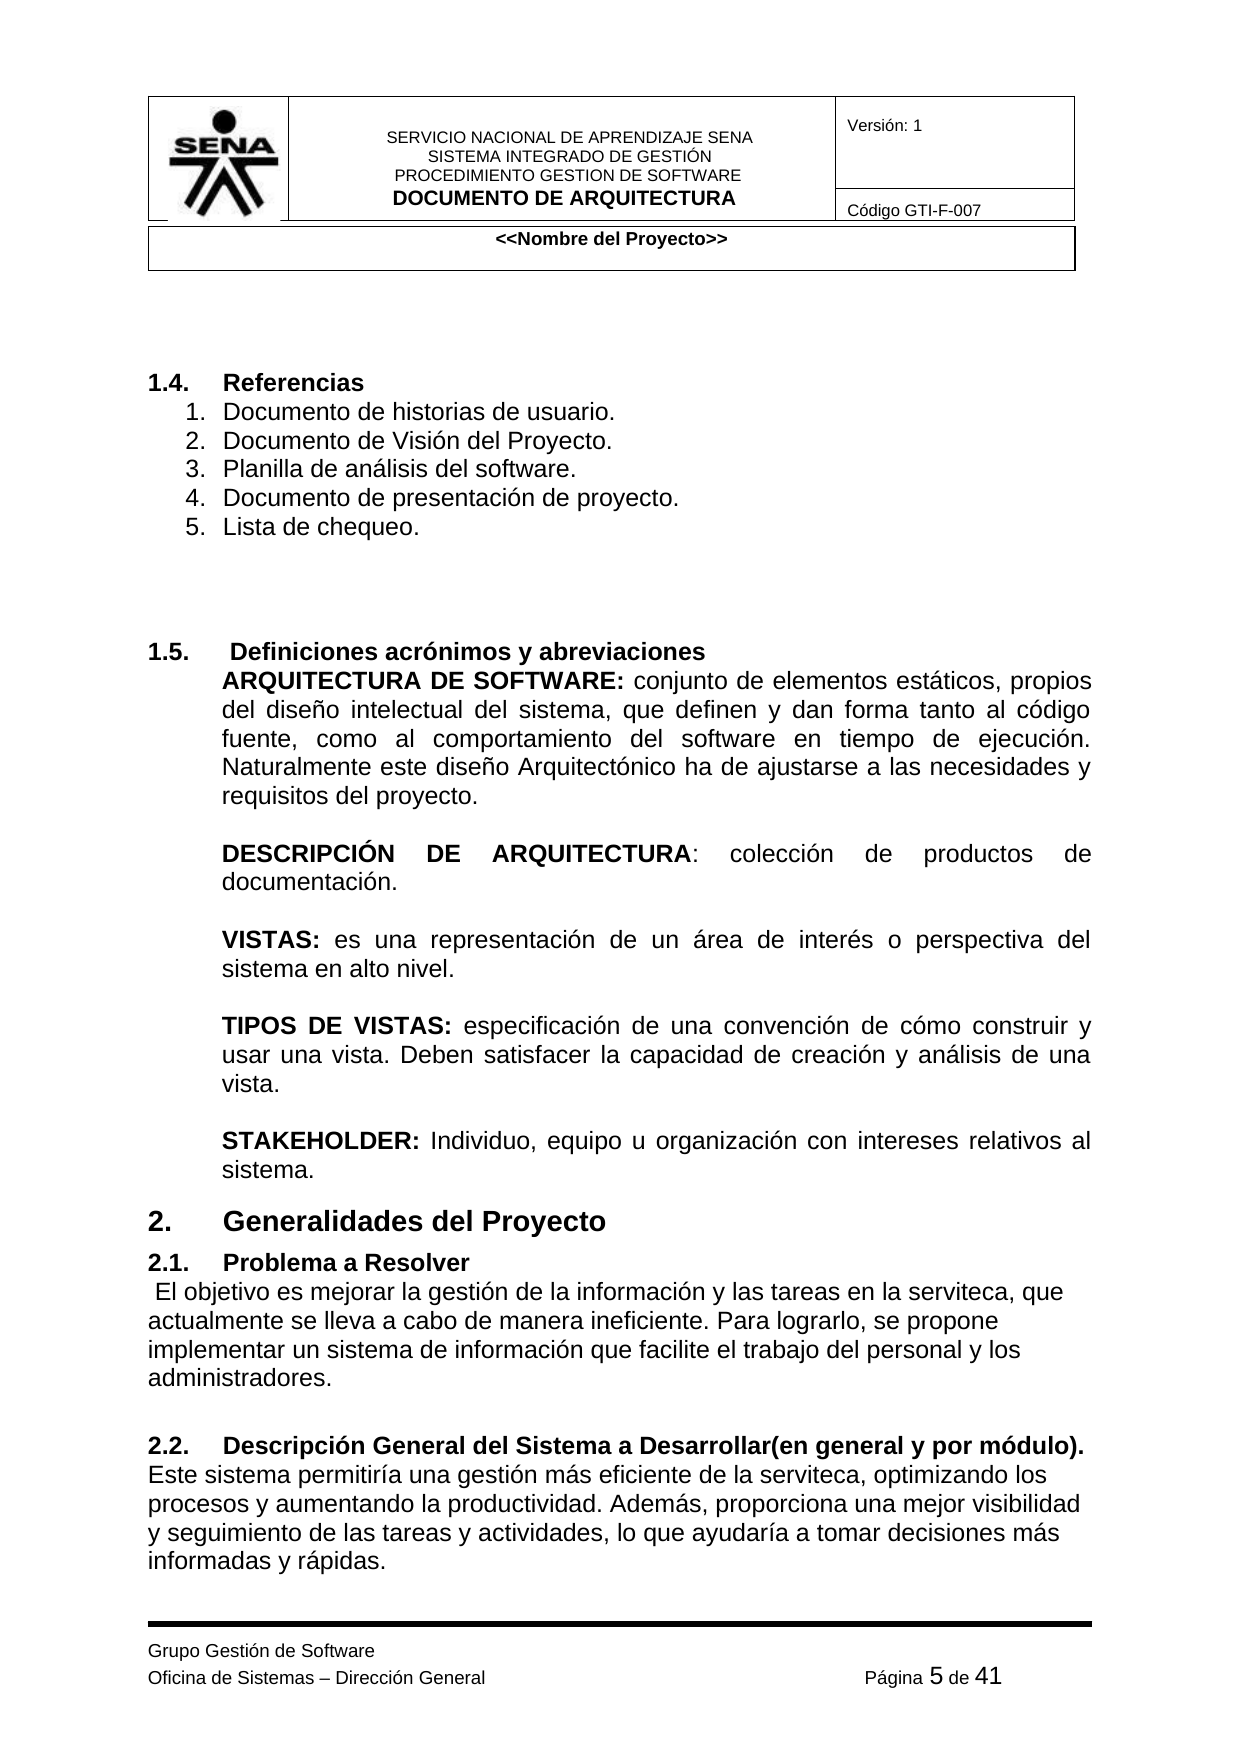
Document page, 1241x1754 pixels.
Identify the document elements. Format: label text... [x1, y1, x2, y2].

list Definiciones acrónimos y abreviaciones [148, 637, 1092, 666]
list Documento de Visión del Proyecto. [185, 426, 1092, 454]
list Documento de presentación de proyecto. [185, 483, 1092, 512]
list Generalidades del Proyecto [148, 1204, 1092, 1238]
text El objetivo es mejorar la gestión de la información y las tareas en la serviteca, que actualmente se lleva a cabo de manera ineficiente. Para lograrlo, se propone implementar un sistema de información que facilite el trabajo del personal y los administradores. [148, 1277, 1092, 1392]
text DESCRIPCIÓN DE ARQUITECTURA: colección de productos de documentación. [222, 838, 1092, 896]
list Referencias [148, 368, 1092, 397]
text ARQUITECTURA DE SOFTWARE: conjunto de elementos estáticos, propios del diseño intelectual del sistema, que definen y dan forma tanto al código fuente, como al comportamiento del software en tiempo de ejecución. Naturalmente este diseño Arquitectónico ha de ajustarse a las necesidades y requisitos del proyecto. [222, 666, 1092, 810]
picture [167, 106, 281, 221]
list Descripción General del Sistema a Desarrollar(en general y por módulo). [148, 1431, 1092, 1460]
list Problema a Resolver [148, 1248, 1092, 1277]
text Este sistema permitiría una gestión más eficiente de la serviteca, optimizando los procesos y aumentando la productividad. Además, proporciona una mejor visibilidad y seguimiento de las tareas y actividades, lo que ayudaría a tomar decisiones más informadas y rápidas. [148, 1460, 1092, 1575]
text TIPOS DE VISTAS: especificación de una convención de cómo construir y usar una vista. Deben satisfacer la capacidad de creación y análisis de una vista. [222, 1011, 1092, 1097]
list Documento de historias de usuario. [185, 397, 1092, 426]
list Planilla de análisis del software. [185, 454, 1092, 483]
list Lista de chequeo. [185, 512, 1092, 541]
text VISTAS: es una representación de un área de interés o perspectiva del sistema en alto nivel. [222, 925, 1092, 982]
text STAKEHOLDER: Individuo, equipo u organización con intereses relativos al sistema. [222, 1126, 1092, 1183]
